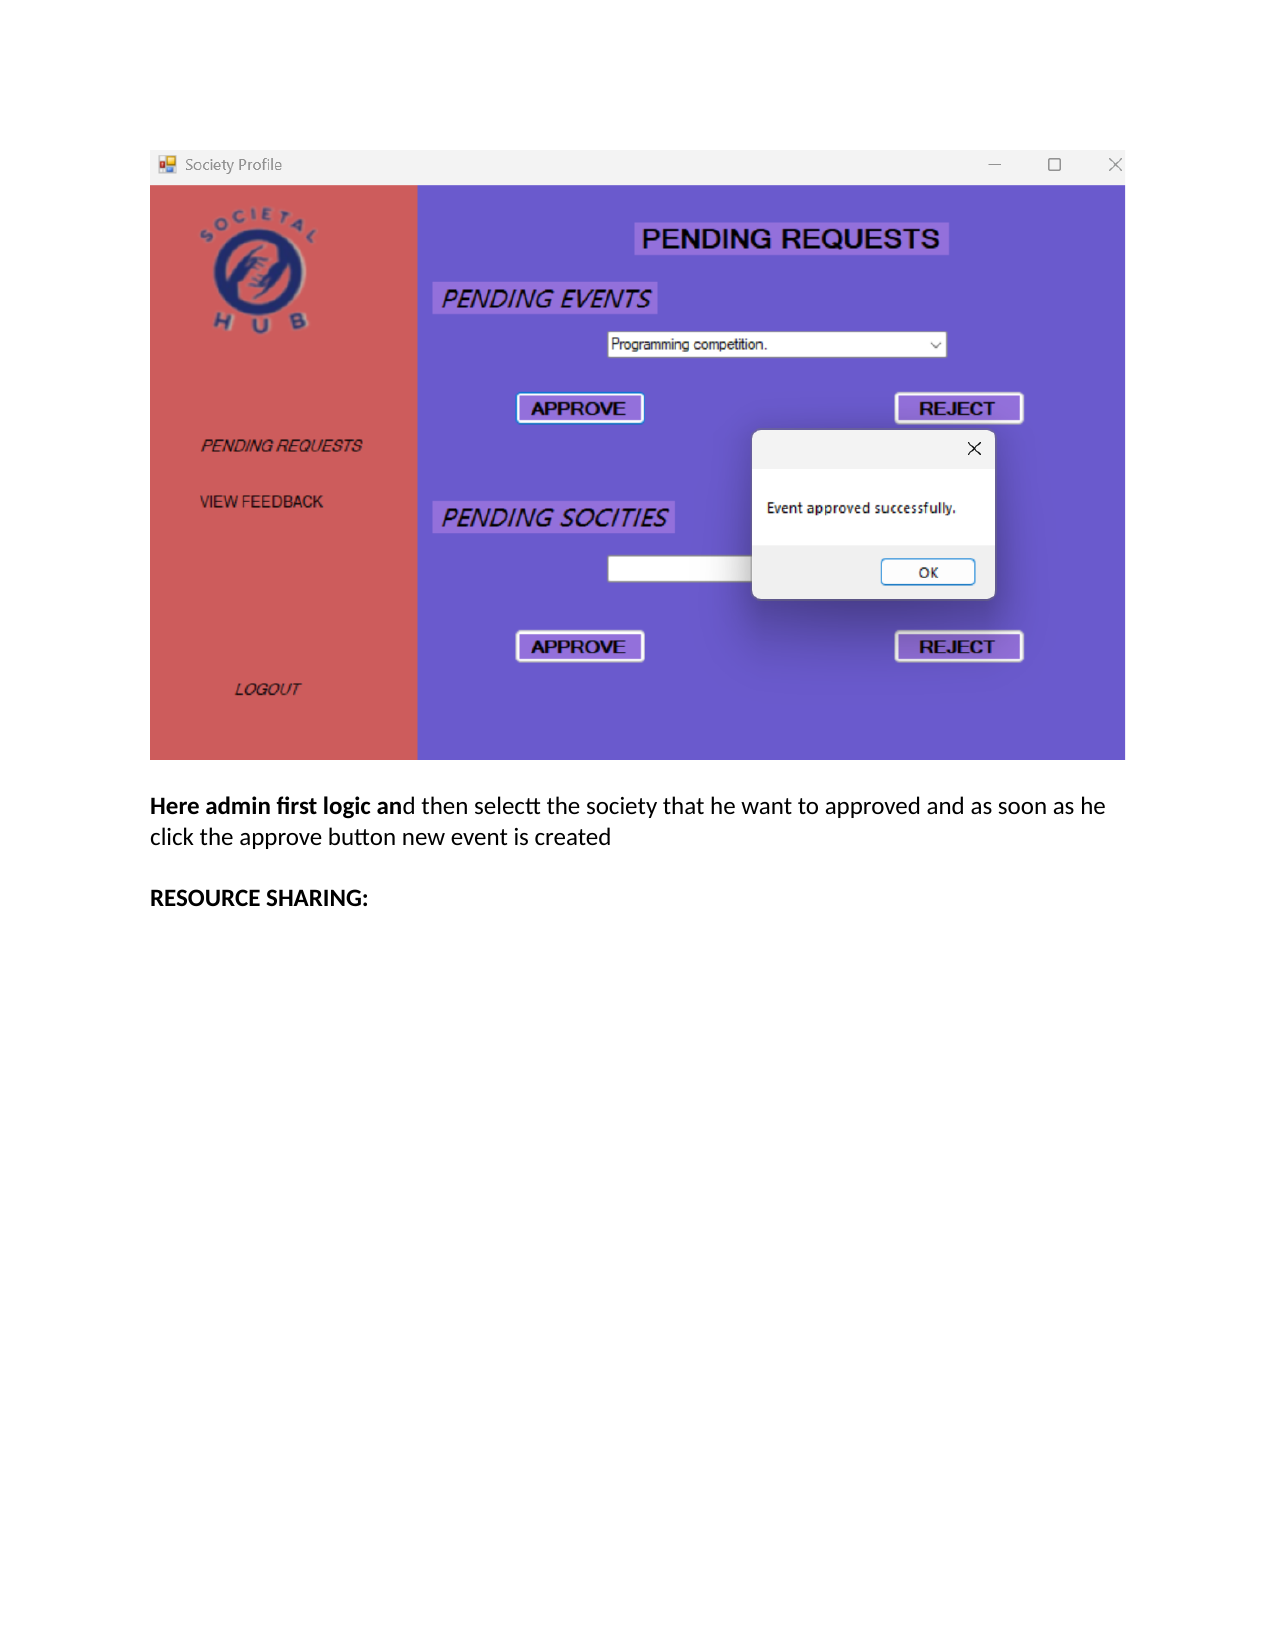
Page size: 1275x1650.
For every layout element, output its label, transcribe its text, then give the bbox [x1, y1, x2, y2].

text Here admin first logic and then selectt the society that he want to approved and as soon as he click the approve button new event is created [150, 790, 1125, 851]
picture [150, 150, 1125, 760]
text RESOURCE SHARING: [150, 882, 1125, 912]
